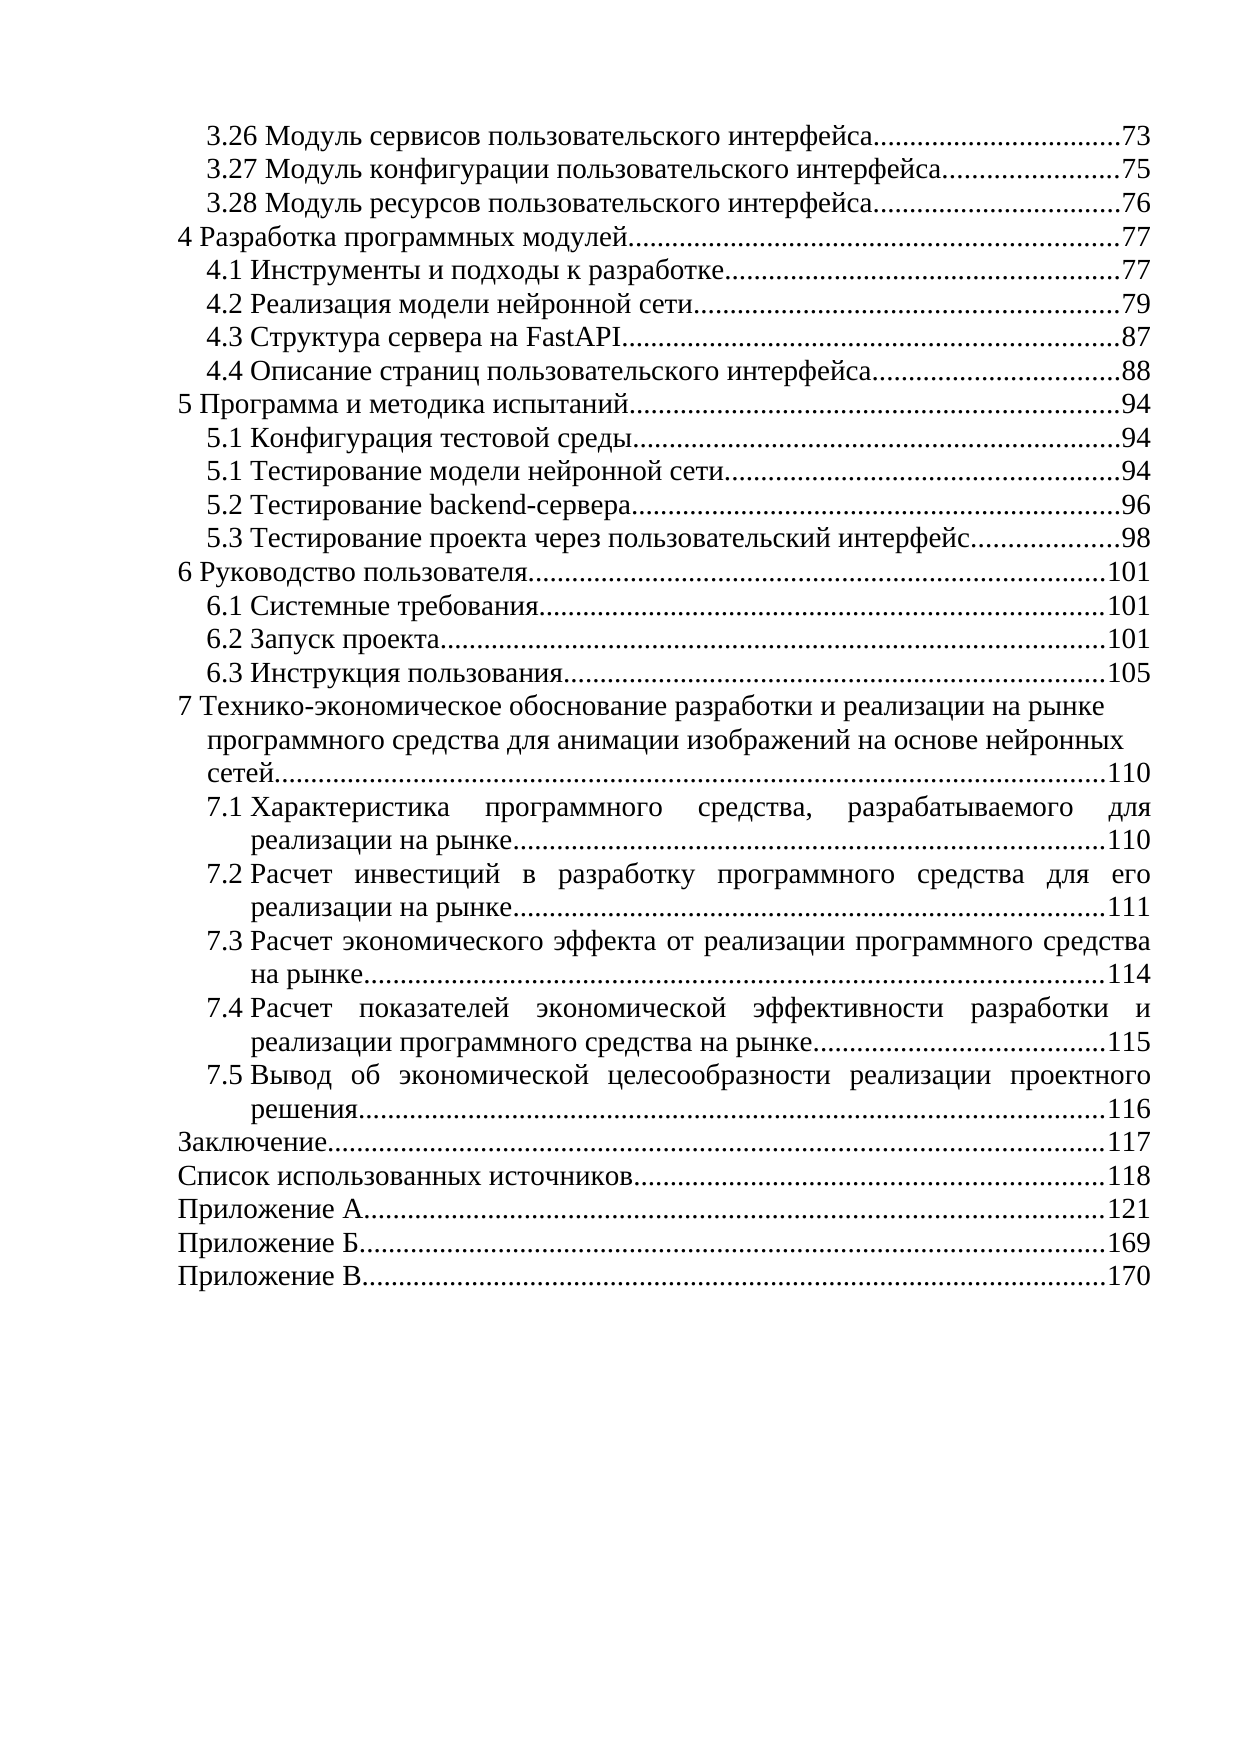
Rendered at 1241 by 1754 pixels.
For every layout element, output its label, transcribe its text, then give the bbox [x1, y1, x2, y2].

text 7.2 Расчет инвестиций в разработку программного средства для его реализации на рынке 111 [206, 856, 1152, 923]
text 4.3 Структура сервера на FastAPI 87 [206, 319, 1152, 353]
text 4.4 Описание страниц пользовательского интерфейса 88 [206, 353, 1152, 386]
text 5.2 Тестирование backend-сервера 96 [206, 487, 1152, 521]
text 7.1 Характеристика программного средства, разрабатываемого для реализации на рынке 110 [206, 789, 1152, 856]
text 6 Руководство пользователя 101 [177, 554, 1152, 588]
text 5 Программа и методика испытаний 94 [177, 386, 1152, 420]
text Приложение А 121 [177, 1191, 1152, 1225]
text 3.27 Модуль конфигурации пользовательского интерфейса 75 [206, 152, 1152, 185]
text 4.2 Реализация модели нейронной сети 79 [206, 286, 1152, 319]
text 5.3 Тестирование проекта через пользовательский интерфейс 98 [206, 521, 1152, 554]
text 4.1 Инструменты и подходы к разработке 77 [206, 252, 1152, 286]
text Приложение Б 169 [177, 1225, 1152, 1258]
text 7.4 Расчет показателей экономической эффективности разработки и реализации программного средства на рынке 115 [206, 990, 1152, 1057]
text 5.1 Конфигурация тестовой среды 94 [206, 420, 1152, 453]
text Заключение 117 [177, 1124, 1152, 1158]
text 6.1 Системные требования 101 [206, 588, 1152, 621]
text Список использованных источников 118 [177, 1158, 1152, 1191]
text 6.2 Запуск проекта 101 [206, 621, 1152, 655]
text 3.28 Модуль ресурсов пользовательского интерфейса 76 [206, 185, 1152, 219]
text 7 Технико-экономическое обоснование разработки и реализации на рынке программного средства для анимации изображений на основе нейронных сетей 110 [177, 688, 1152, 789]
text 5.1 Тестирование модели нейронной сети 94 [206, 453, 1152, 487]
text Приложение В 170 [177, 1258, 1152, 1292]
text 7.5 Вывод об экономической целесообразности реализации проектного решения 116 [206, 1057, 1152, 1124]
text 3.26 Модуль сервисов пользовательского интерфейса 73 [206, 118, 1152, 152]
text 4 Разработка программных модулей 77 [177, 219, 1152, 252]
text 6.3 Инструкция пользования 105 [206, 655, 1152, 688]
text 7.3 Расчет экономического эффекта от реализации программного средства на рынке 114 [206, 923, 1152, 990]
